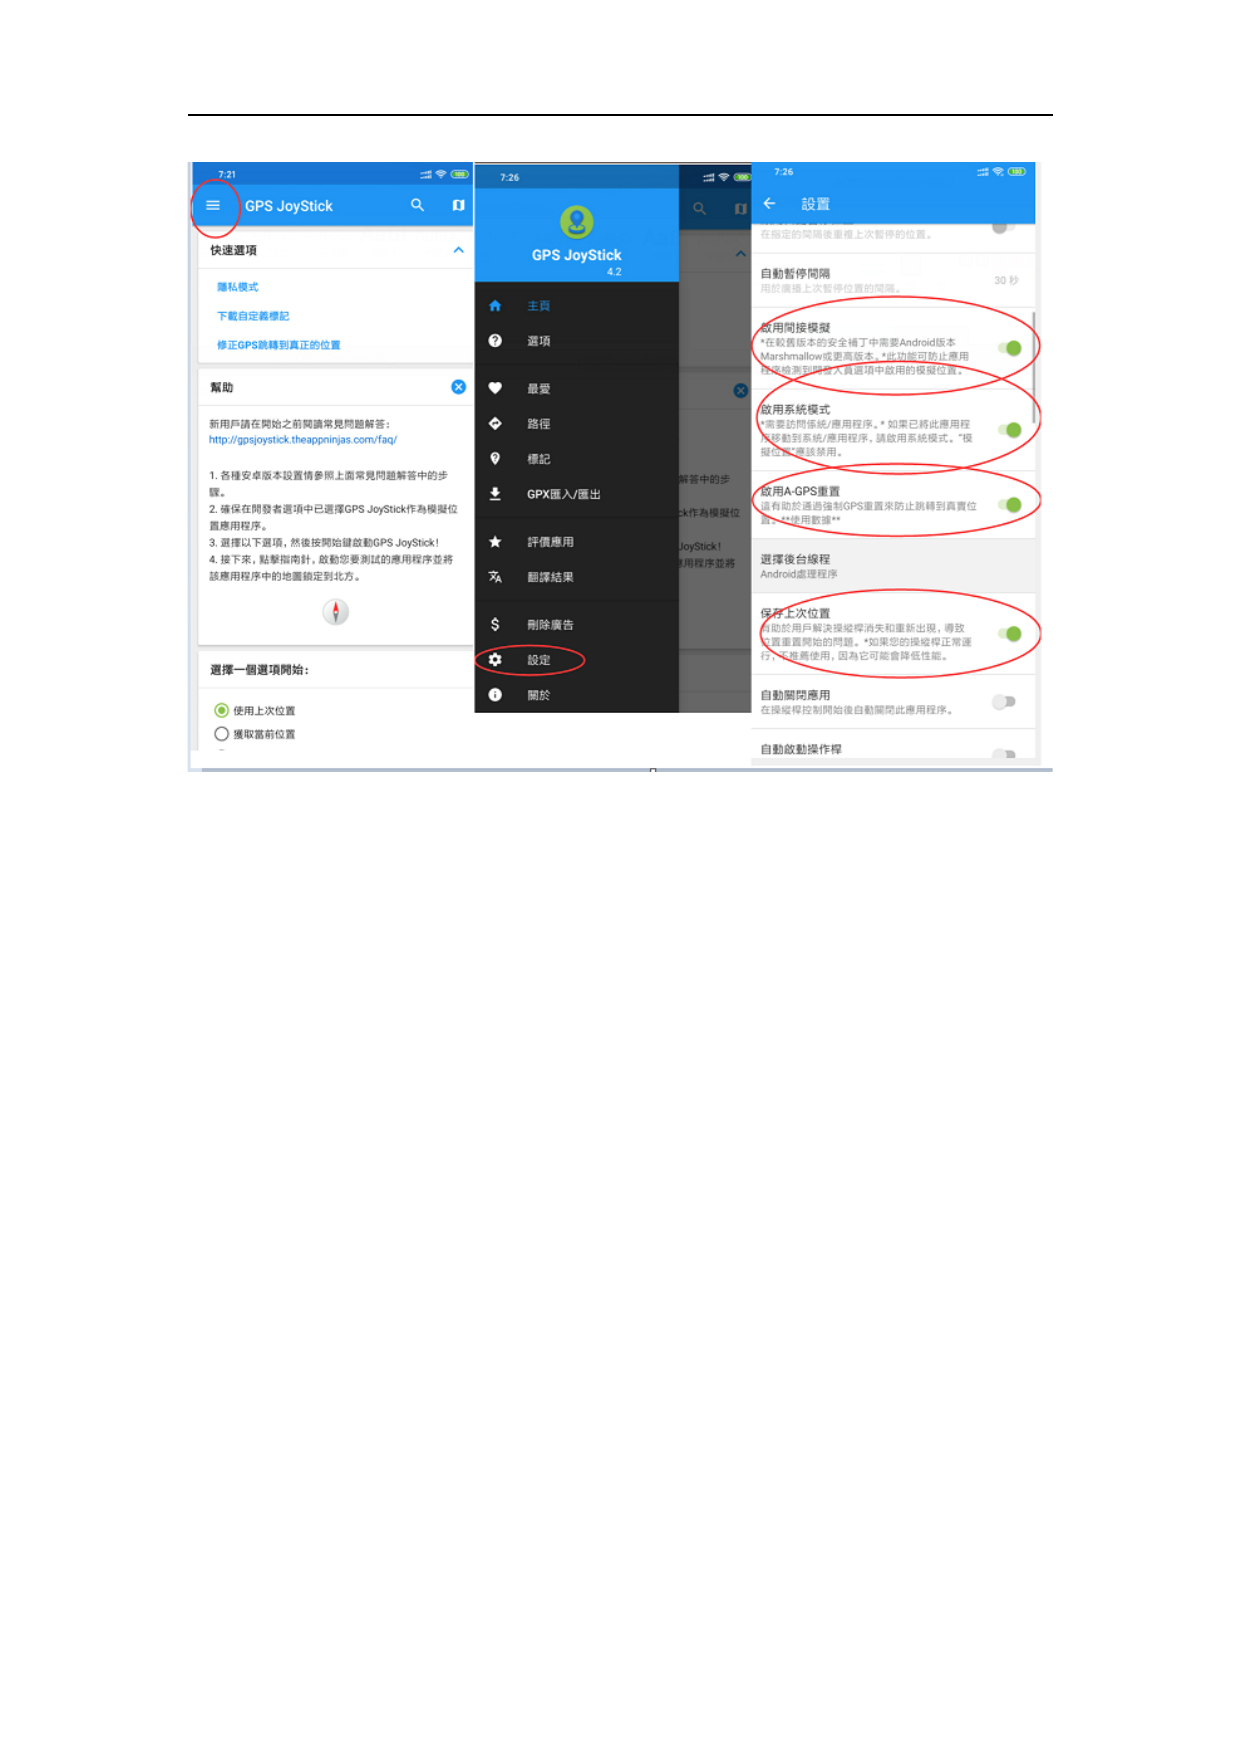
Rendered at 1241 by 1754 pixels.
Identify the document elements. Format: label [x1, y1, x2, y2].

picture [187, 162, 1053, 772]
